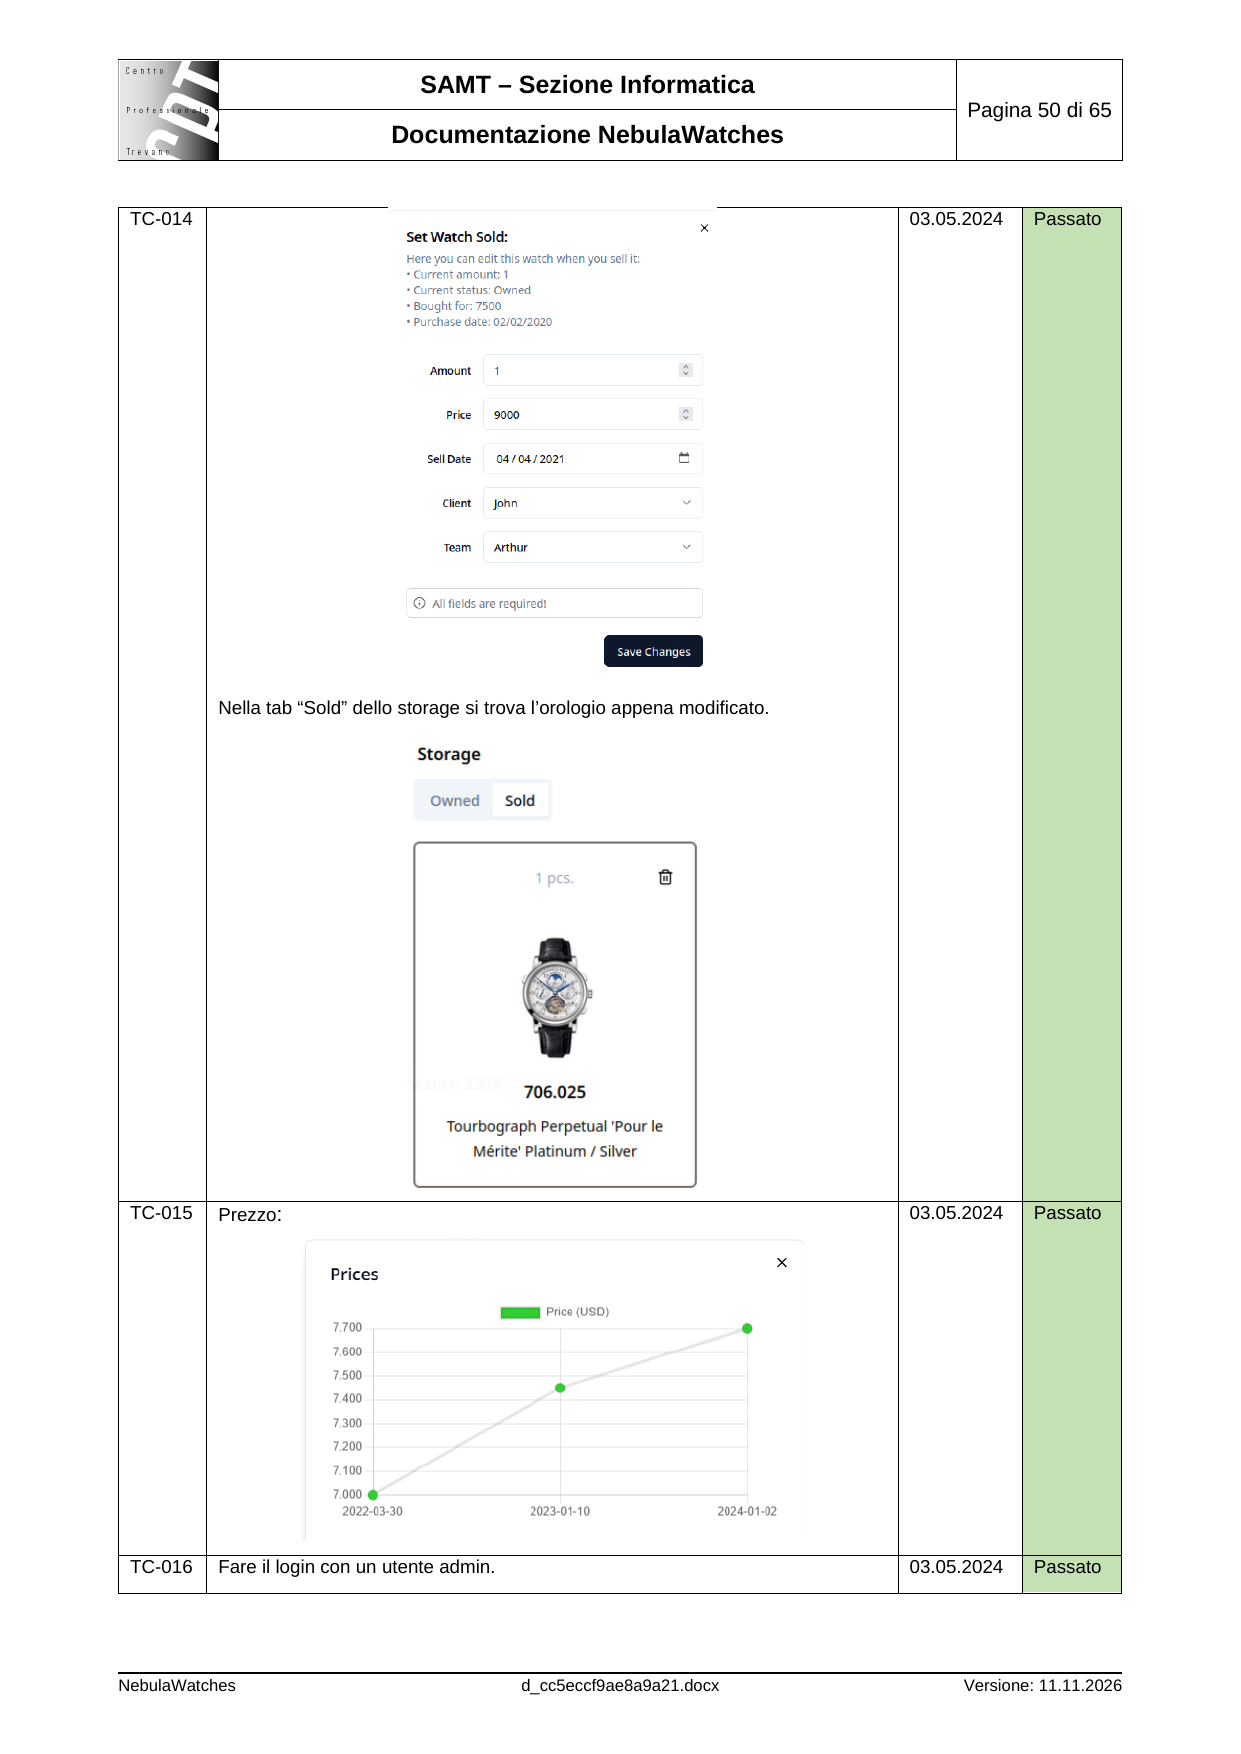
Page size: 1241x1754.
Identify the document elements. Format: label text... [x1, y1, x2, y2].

table_cell 03.05.2024 [899, 1556, 1022, 1592]
table_cell Nella tab “Sold” dello storage si trova l’orologio appena modificato. [207, 208, 898, 1201]
picture [387, 207, 718, 683]
table_cell TC-014 [119, 208, 206, 1201]
table_cell Passato [1023, 208, 1121, 1201]
table_cell TC-016 [119, 1556, 206, 1592]
table_cell Fare il login con un utente admin. [207, 1556, 898, 1592]
table_cell TC-015 [119, 1202, 206, 1555]
table_cell Prezzo: [207, 1202, 898, 1555]
table_cell 03.05.2024 [899, 1202, 1022, 1555]
table_cell 03.05.2024 [899, 208, 1022, 1201]
table_cell Passato [1023, 1556, 1121, 1592]
picture [406, 732, 699, 1189]
picture [118, 60, 219, 160]
picture [300, 1238, 805, 1541]
table_cell Passato [1023, 1202, 1121, 1555]
